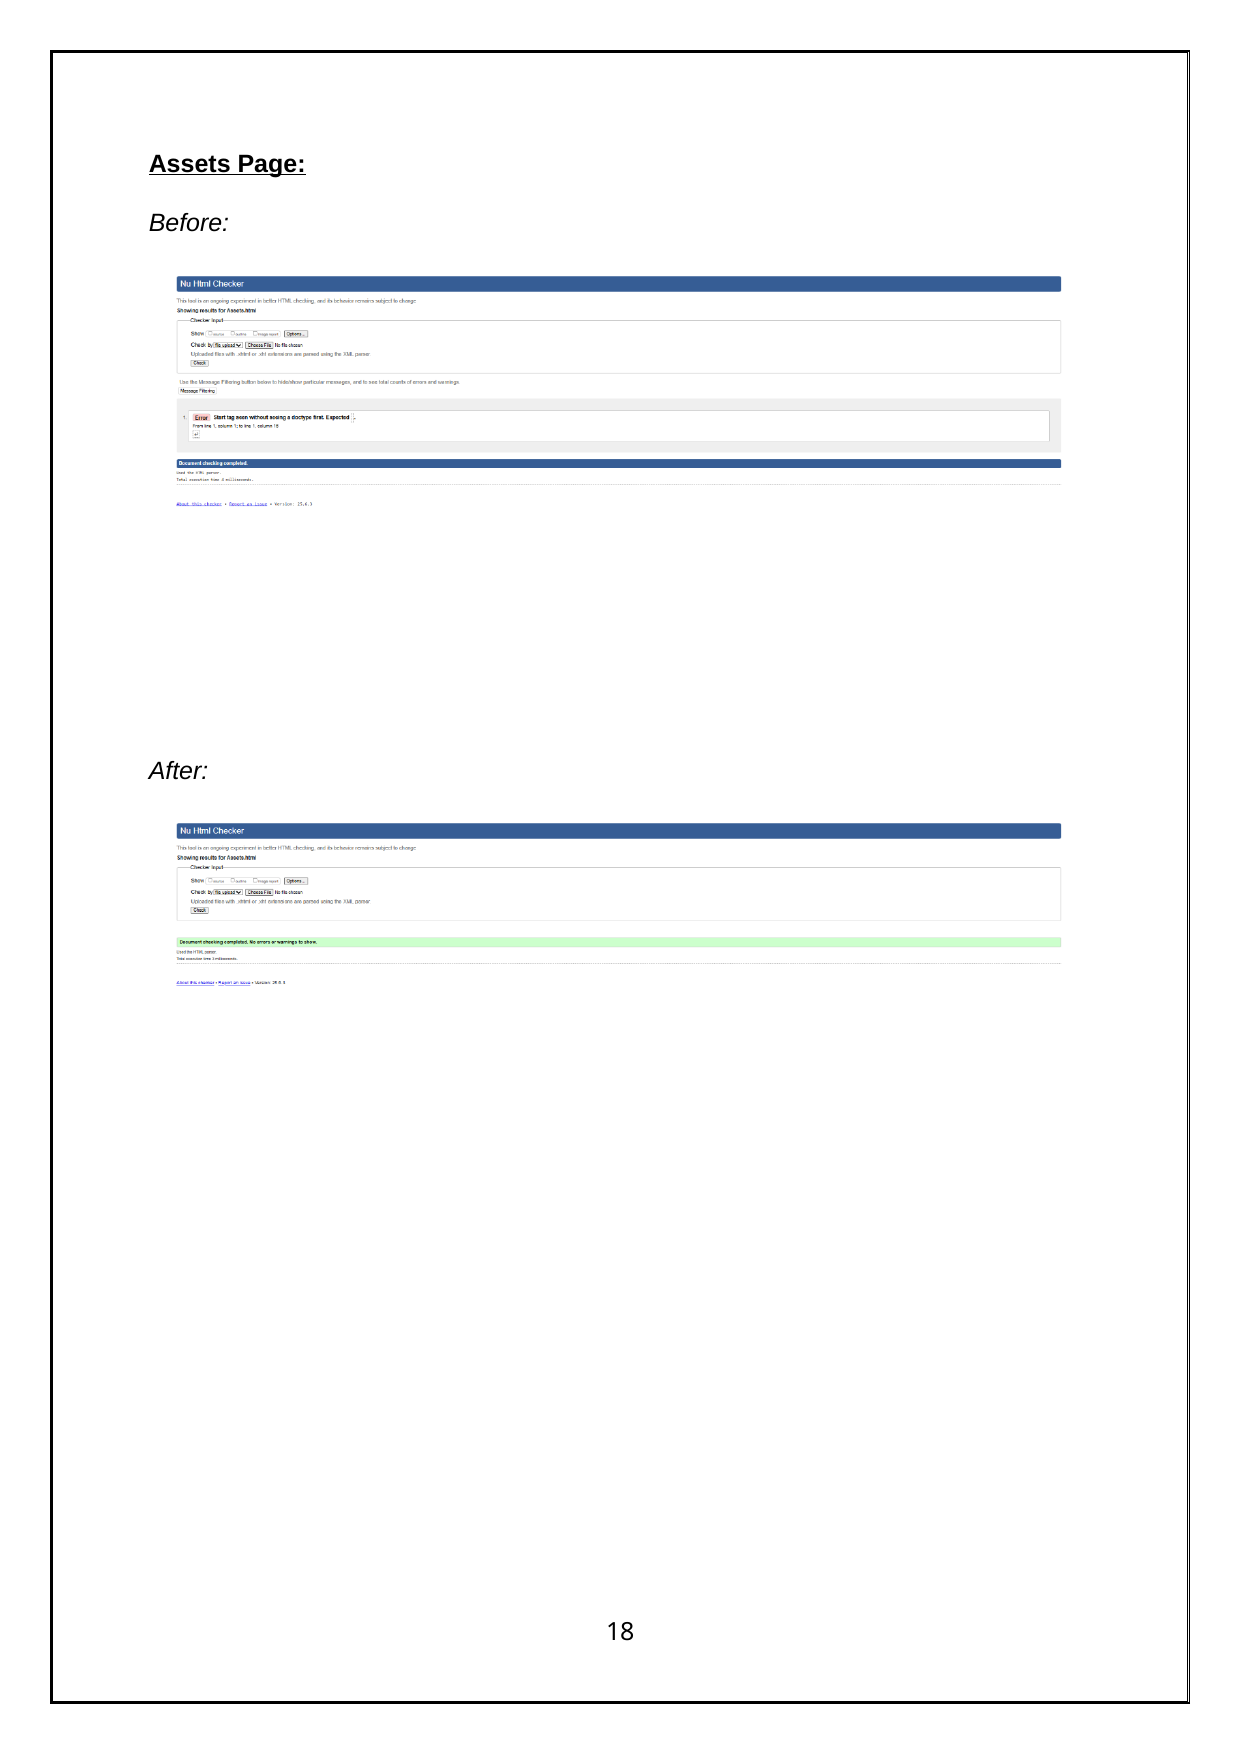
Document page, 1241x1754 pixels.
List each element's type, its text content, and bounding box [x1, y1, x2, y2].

picture [148, 815, 1089, 1270]
text After: [148, 756, 1092, 784]
text Before: [148, 208, 1092, 237]
text Assets Page: [148, 148, 1092, 177]
picture [148, 268, 1089, 722]
